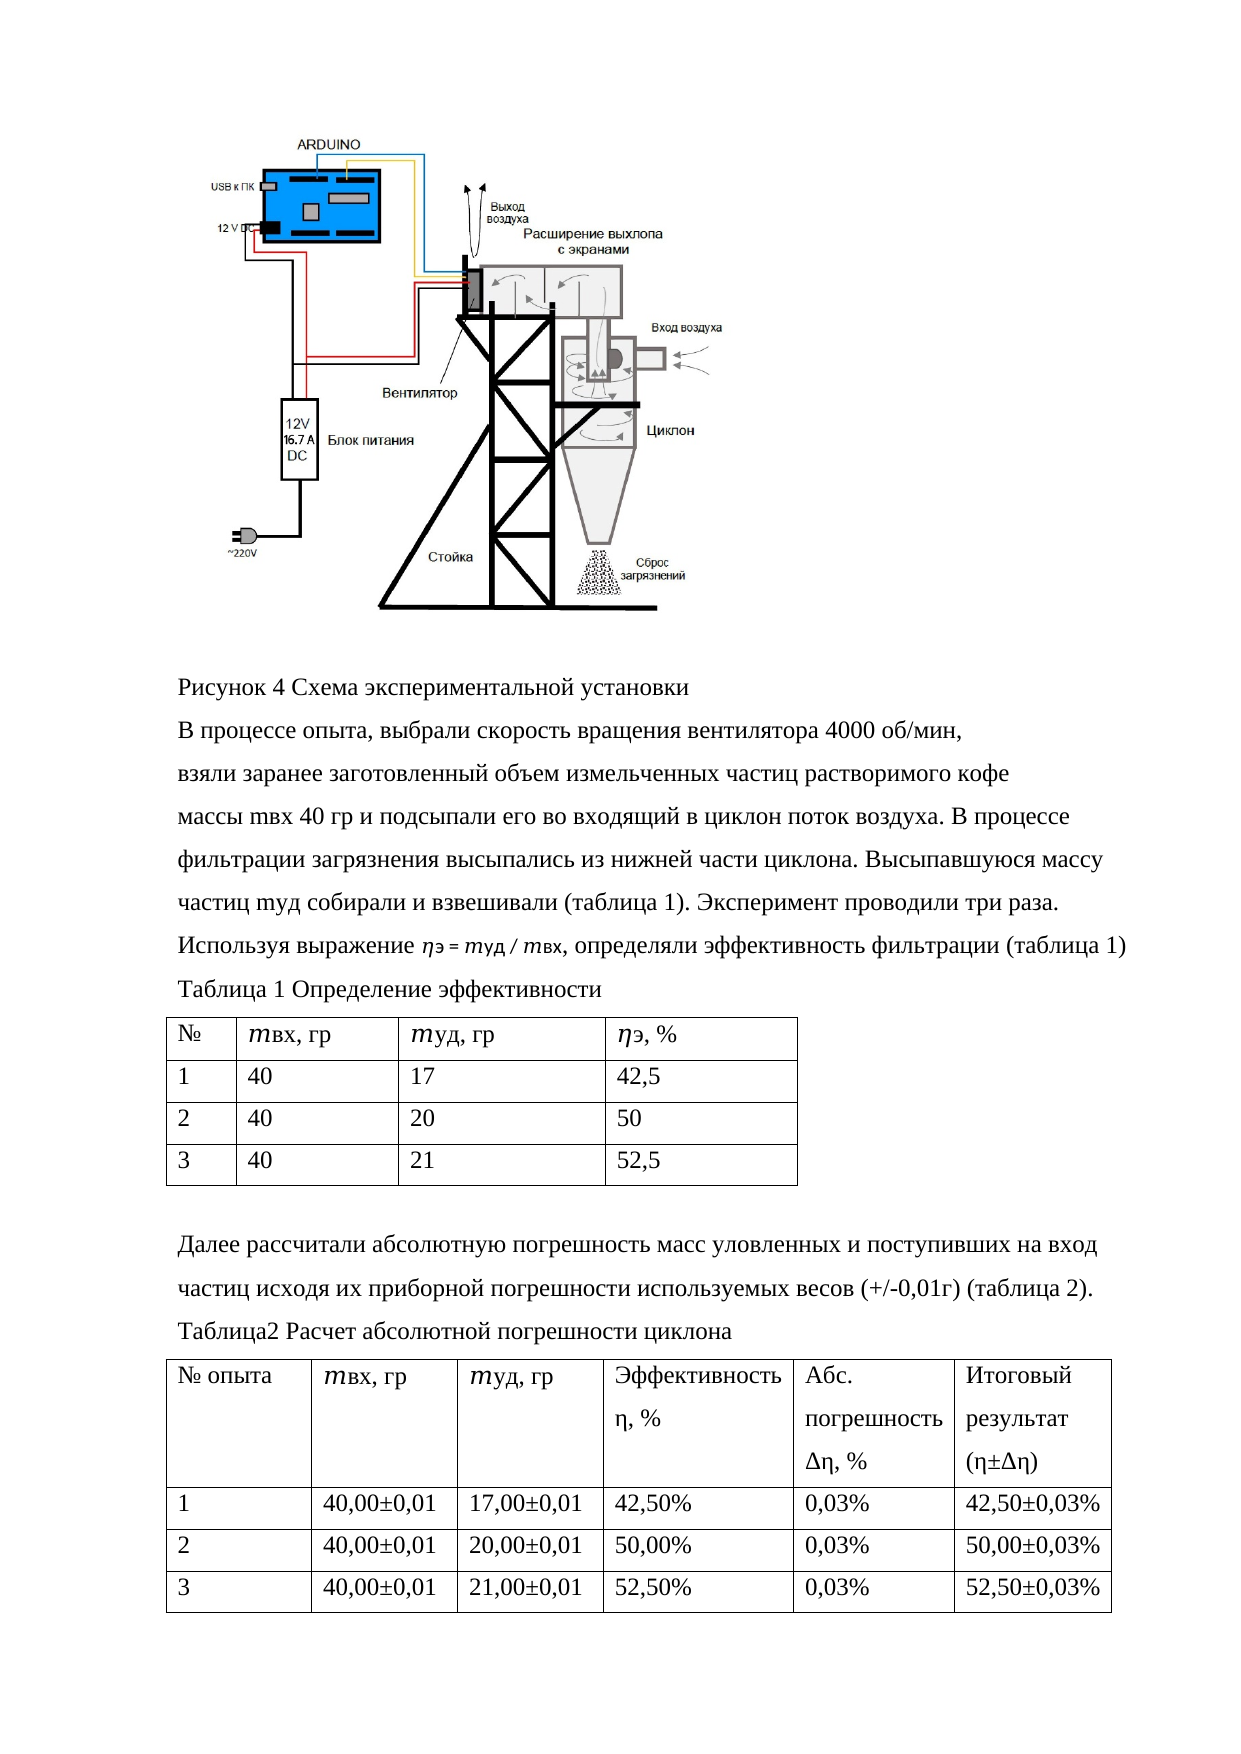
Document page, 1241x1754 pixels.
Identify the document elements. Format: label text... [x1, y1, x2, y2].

table_header 𝑚уд, гр [458, 1360, 603, 1487]
text Далее рассчитали абсолютную погрешность масс уловленных и поступивших на вход частиц исходя их приборной погрешности используемых весов (+/-0,01г) (таблица 2). [177, 1229, 1152, 1301]
table_cell 2 [167, 1530, 311, 1571]
table_cell 52,50% [604, 1572, 793, 1612]
table_header 𝑚вх, гр [237, 1018, 398, 1060]
table_header Итоговый результат (η±Δη) [955, 1360, 1111, 1487]
table_cell 42,50% [604, 1488, 793, 1529]
text частиц mуд собирали и взвешивали (таблица 1). Эксперимент проводили три раза. Используя выражение 𝜂э = 𝑚уд / 𝑚вх, определяли эффективность фильтрации (таблица 1) [177, 887, 1152, 959]
table_cell 17,00±0,01 [458, 1488, 603, 1529]
text Таблица 1 Определение эффективности [177, 974, 1152, 1002]
table_cell 42,5 [606, 1061, 797, 1102]
text фильтрации загрязнения высыпались из нижней части циклона. Высыпавшуюся массу [177, 844, 1152, 873]
text массы mвх 40 гр и подсыпали его во входящий в циклон поток воздуха. В процессе [177, 801, 1152, 830]
table_header 𝑚уд, гр [399, 1018, 605, 1060]
text взяли заранее заготовленный объем измельченных частиц растворимого кофе [177, 758, 1152, 787]
table_cell 1 [167, 1061, 236, 1102]
table_cell 0,03% [794, 1530, 954, 1571]
table_header № опыта [167, 1360, 311, 1487]
table_cell 20 [399, 1103, 605, 1144]
table_cell 40 [237, 1103, 398, 1144]
table_header Абс. погрешность Δη, % [794, 1360, 954, 1487]
table_cell 3 [167, 1145, 236, 1185]
table_cell 0,03% [794, 1488, 954, 1529]
table_cell 50,00% [604, 1530, 793, 1571]
table_cell 20,00±0,01 [458, 1530, 603, 1571]
table_header Эффективность η, % [604, 1360, 793, 1487]
table_cell 3 [167, 1572, 311, 1612]
table_cell 40 [237, 1145, 398, 1185]
table_header № [167, 1018, 236, 1060]
table_cell 40,00±0,01 [312, 1572, 457, 1612]
table_cell 40,00±0,01 [312, 1530, 457, 1571]
text В процессе опыта, выбрали скорость вращения вентилятора 4000 об/мин, [177, 715, 1152, 744]
text Таблица2 Расчет абсолютной погрешности циклона [177, 1316, 1152, 1344]
table_cell 52,50±0,03% [955, 1572, 1111, 1612]
table_cell 40 [237, 1061, 398, 1102]
table_cell 17 [399, 1061, 605, 1102]
table_header 𝜂э, % [606, 1018, 797, 1060]
picture [177, 118, 743, 616]
table_cell 50,00±0,03% [955, 1530, 1111, 1571]
table_cell 42,50±0,03% [955, 1488, 1111, 1529]
table_cell 1 [167, 1488, 311, 1529]
table_cell 40,00±0,01 [312, 1488, 457, 1529]
text Рисунок 4 Схема экспериментальной установки [177, 672, 1152, 701]
table_cell 21,00±0,01 [458, 1572, 603, 1612]
table_header 𝑚вх, гр [312, 1360, 457, 1487]
table_cell 21 [399, 1145, 605, 1185]
table_cell 0,03% [794, 1572, 954, 1612]
table_cell 2 [167, 1103, 236, 1144]
table_cell 52,5 [606, 1145, 797, 1185]
table_cell 50 [606, 1103, 797, 1144]
